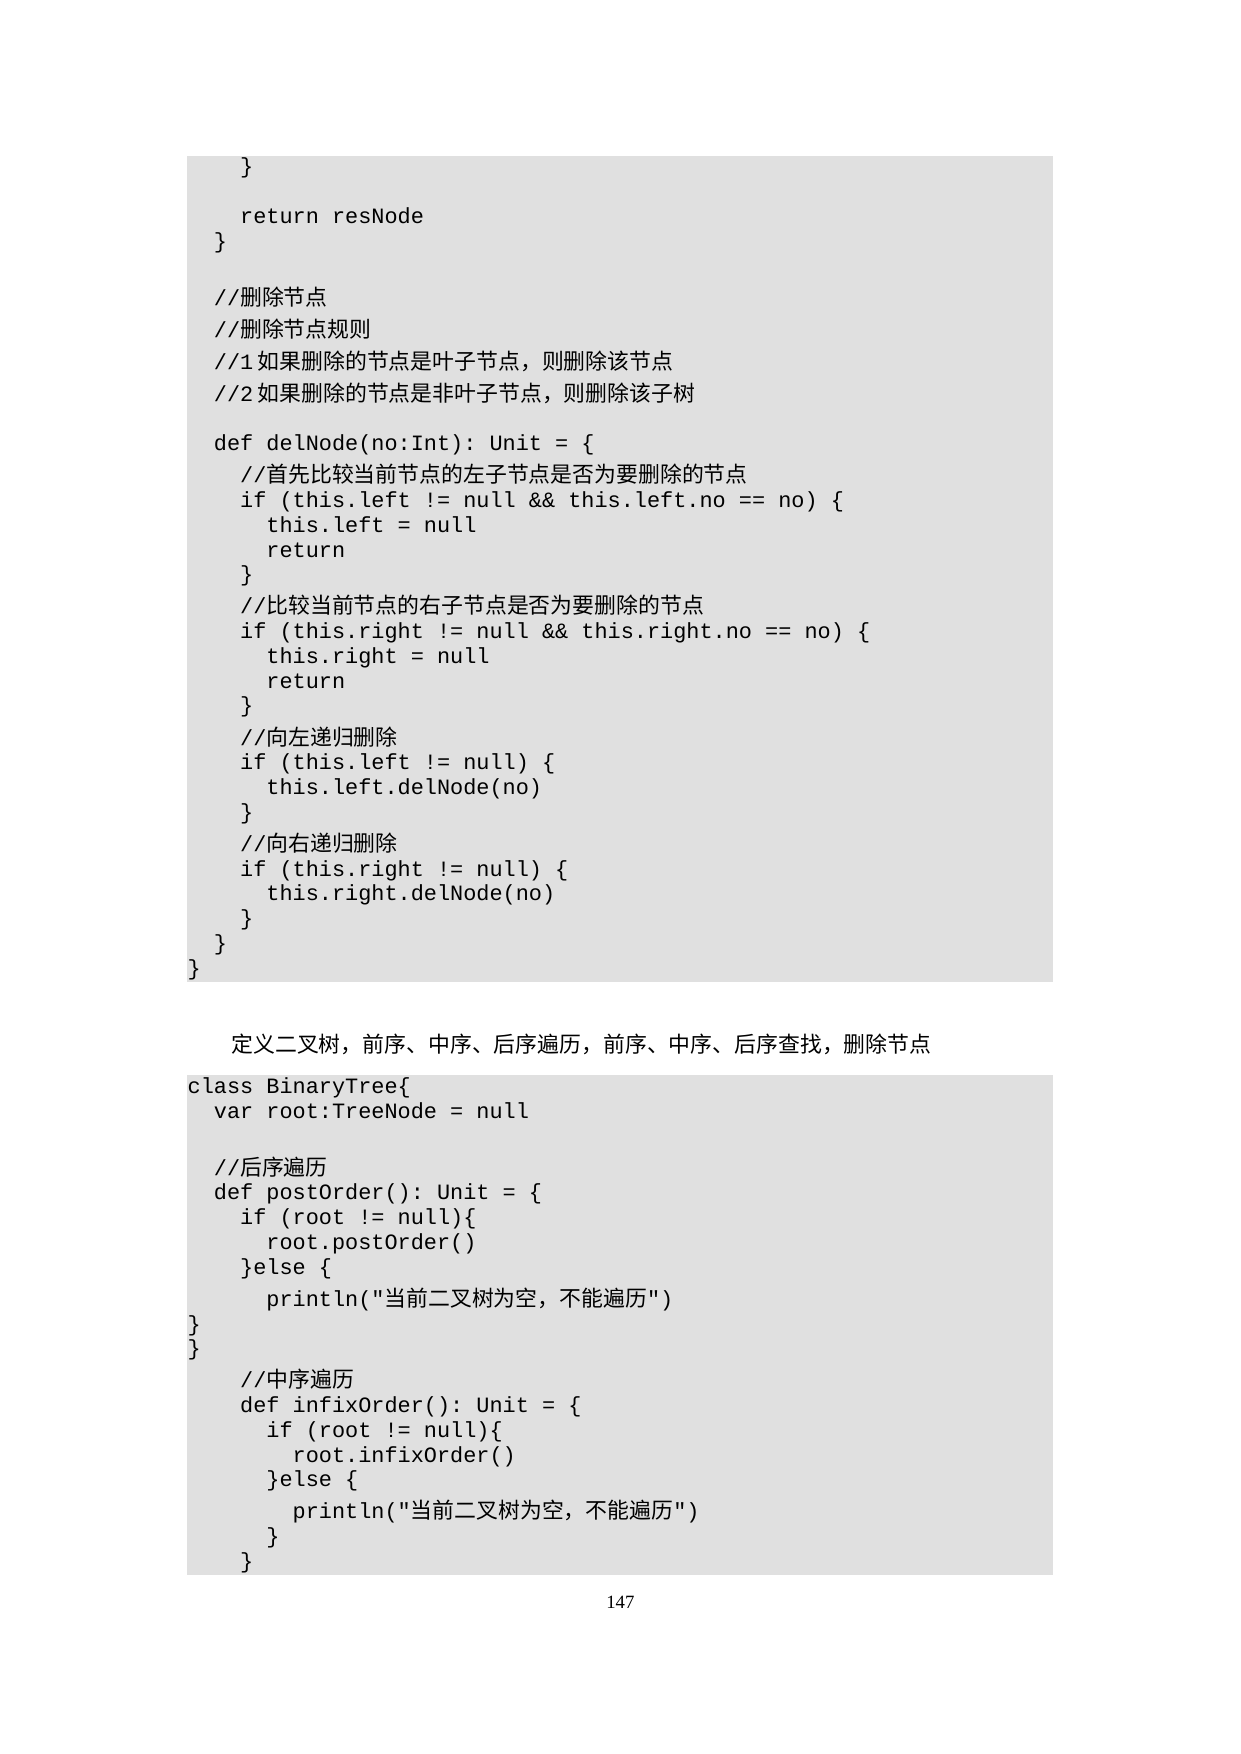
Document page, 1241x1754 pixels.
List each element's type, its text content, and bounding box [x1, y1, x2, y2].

text this.right = null [187, 645, 1053, 670]
text //1如果删除的节点是叶子节点，则删除该节点 [187, 344, 1053, 376]
text } [187, 1525, 1053, 1550]
text //向左递归删除 [187, 719, 1053, 751]
text } [187, 932, 1053, 957]
text if (this.left != null && this.left.no == no) { [187, 489, 1053, 514]
text this.right.delNode(no) [187, 883, 1053, 907]
text return [187, 670, 1053, 695]
text } [187, 1313, 1053, 1337]
text if (root != null){ [187, 1419, 1053, 1444]
text //后序遍历 [187, 1149, 1053, 1182]
text } [187, 957, 1053, 982]
text //首先比较当前节点的左子节点是否为要删除的节点 [187, 457, 1053, 489]
text }else { [187, 1256, 1053, 1281]
text } [187, 563, 1053, 588]
text } [187, 230, 1053, 255]
text } [187, 801, 1053, 826]
text 定义二叉树，前序、中序、后序遍历，前序、中序、后序查找，删除节点 [187, 1027, 1053, 1059]
text //2如果删除的节点是非叶子节点，则删除该子树 [187, 376, 1053, 408]
text var root:TreeNode = null [187, 1100, 1053, 1125]
text def postOrder(): Unit = { [187, 1182, 1053, 1206]
text if (this.right != null && this.right.no == no) { [187, 620, 1053, 645]
text root.infixOrder() [187, 1444, 1053, 1469]
text println("当前二叉树为空，不能遍历") [187, 1493, 1053, 1525]
text } [187, 156, 1053, 181]
text def delNode(no:Int): Unit = { [187, 432, 1053, 457]
text //删除节点规则 [187, 312, 1053, 344]
text println("当前二叉树为空，不能遍历") [187, 1281, 1053, 1313]
text this.left = null [187, 514, 1053, 539]
text }else { [187, 1469, 1053, 1493]
text if (this.left != null) { [187, 751, 1053, 776]
text //比较当前节点的右子节点是否为要删除的节点 [187, 588, 1053, 620]
text if (root != null){ [187, 1206, 1053, 1231]
text } [187, 695, 1053, 719]
text return resNode [187, 205, 1053, 230]
text root.postOrder() [187, 1231, 1053, 1256]
text return [187, 539, 1053, 563]
text } [187, 907, 1053, 932]
text //删除节点 [187, 280, 1053, 312]
text this.left.delNode(no) [187, 776, 1053, 801]
text class BinaryTree{ [187, 1075, 1053, 1100]
text def infixOrder(): Unit = { [187, 1394, 1053, 1419]
text //向右递归删除 [187, 826, 1053, 858]
text if (this.right != null) { [187, 858, 1053, 883]
text //中序遍历 [187, 1362, 1053, 1394]
text } [187, 1550, 1053, 1575]
text } [187, 1337, 1053, 1362]
